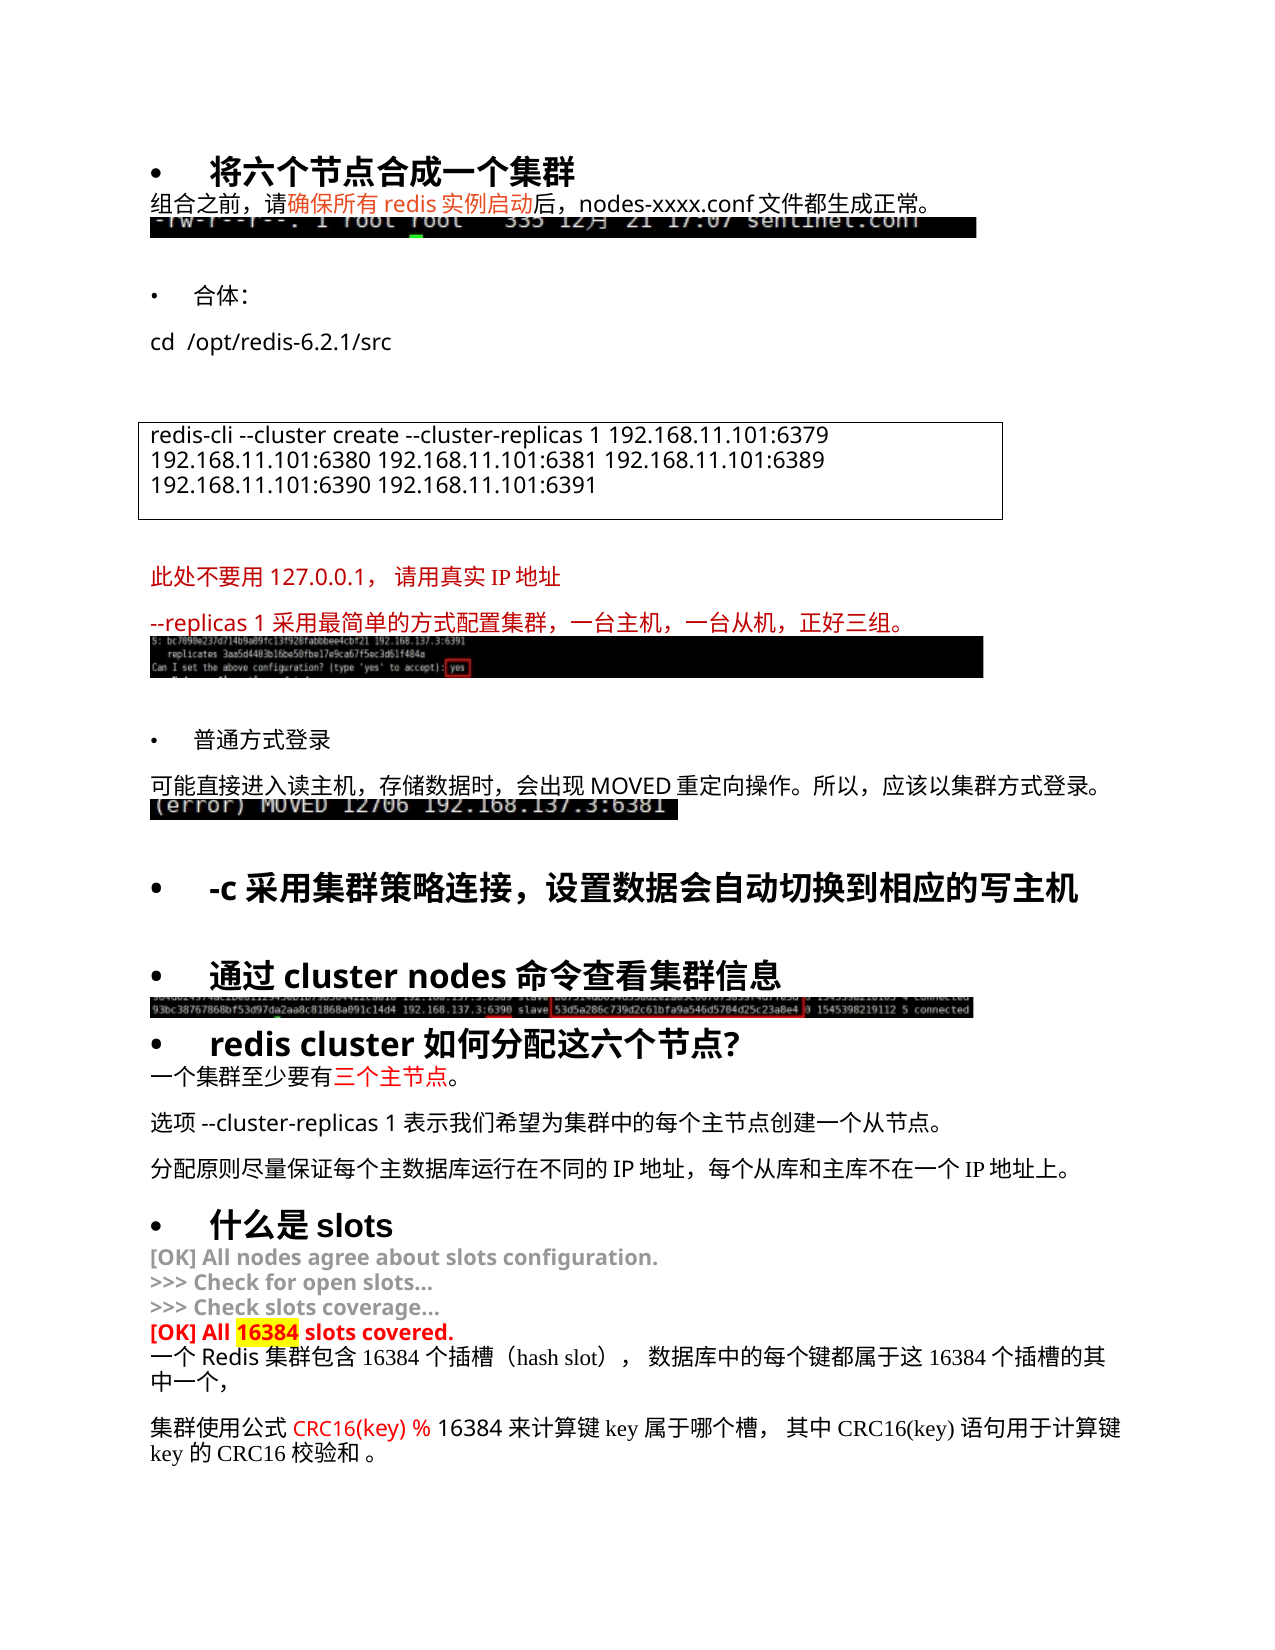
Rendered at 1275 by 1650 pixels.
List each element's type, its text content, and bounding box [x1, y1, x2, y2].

list 通过 cluster nodes 命令查看集群信息 [150, 954, 1125, 997]
text 集群使用公式 CRC16(key) % 16384 来计算键 key 属于哪个槽， 其中 CRC16(key) 语句用于计算键 key 的 CRC16 校验和 。 [150, 1417, 1125, 1467]
list redis cluster 如何分配这六个节点? [150, 1022, 1125, 1065]
text 一个 Redis 集群包含 16384 个插槽（hash slot）， 数据库中的每个键都属于这 16384 个插槽的其中一个， [150, 1346, 1125, 1396]
text [OK] All nodes agree about slots configuration. [150, 1246, 1125, 1271]
text --replicas 1 采用最简单的方式配置集群，一台主机，一台从机，正好三组。 [150, 612, 1125, 637]
list 什么是slots [150, 1203, 1125, 1246]
table_header redis-cli --cluster create --cluster-replicas 1 192.168.11.101:6379 192.168.11.101:6380 192.168.11.101:6381 192.168.11.101:6389 192.168.11.101:6390 192.168.11.101:6391 [139, 423, 1002, 519]
list 合体： [150, 284, 1125, 309]
list 将六个节点合成一个集群 [150, 150, 1125, 193]
text >>> Check for open slots... [150, 1271, 1125, 1296]
text cd /opt/redis-6.2.1/src [150, 330, 1125, 355]
text 选项 --cluster-replicas 1 表示我们希望为集群中的每个主节点创建一个从节点。 [150, 1111, 1125, 1136]
text [OK] All 16384 slots covered. [150, 1321, 236, 1346]
text >>> Check slots coverage... [150, 1296, 1125, 1321]
text 一个集群至少要有三个主节点。 [150, 1065, 1125, 1090]
text 组合之前，请确保所有redis实例启动后，nodes-xxxx.conf文件都生成正常。 [150, 193, 1125, 218]
text 此处不要用127.0.0.1， 请用真实IP地址 [150, 566, 1125, 591]
list -c 采用集群策略连接，设置数据会自动切换到相应的写主机 [150, 866, 1125, 909]
text 分配原则尽量保证每个主数据库运行在不同的IP地址，每个从库和主库不在一个IP地址上。 [150, 1157, 1125, 1182]
list 普通方式登录 [150, 728, 1125, 753]
text 可能直接进入读主机，存储数据时，会出现MOVED重定向操作。所以，应该以集群方式登录。 [150, 774, 1125, 799]
text [OK] All 16384 slots covered. [299, 1321, 1125, 1346]
